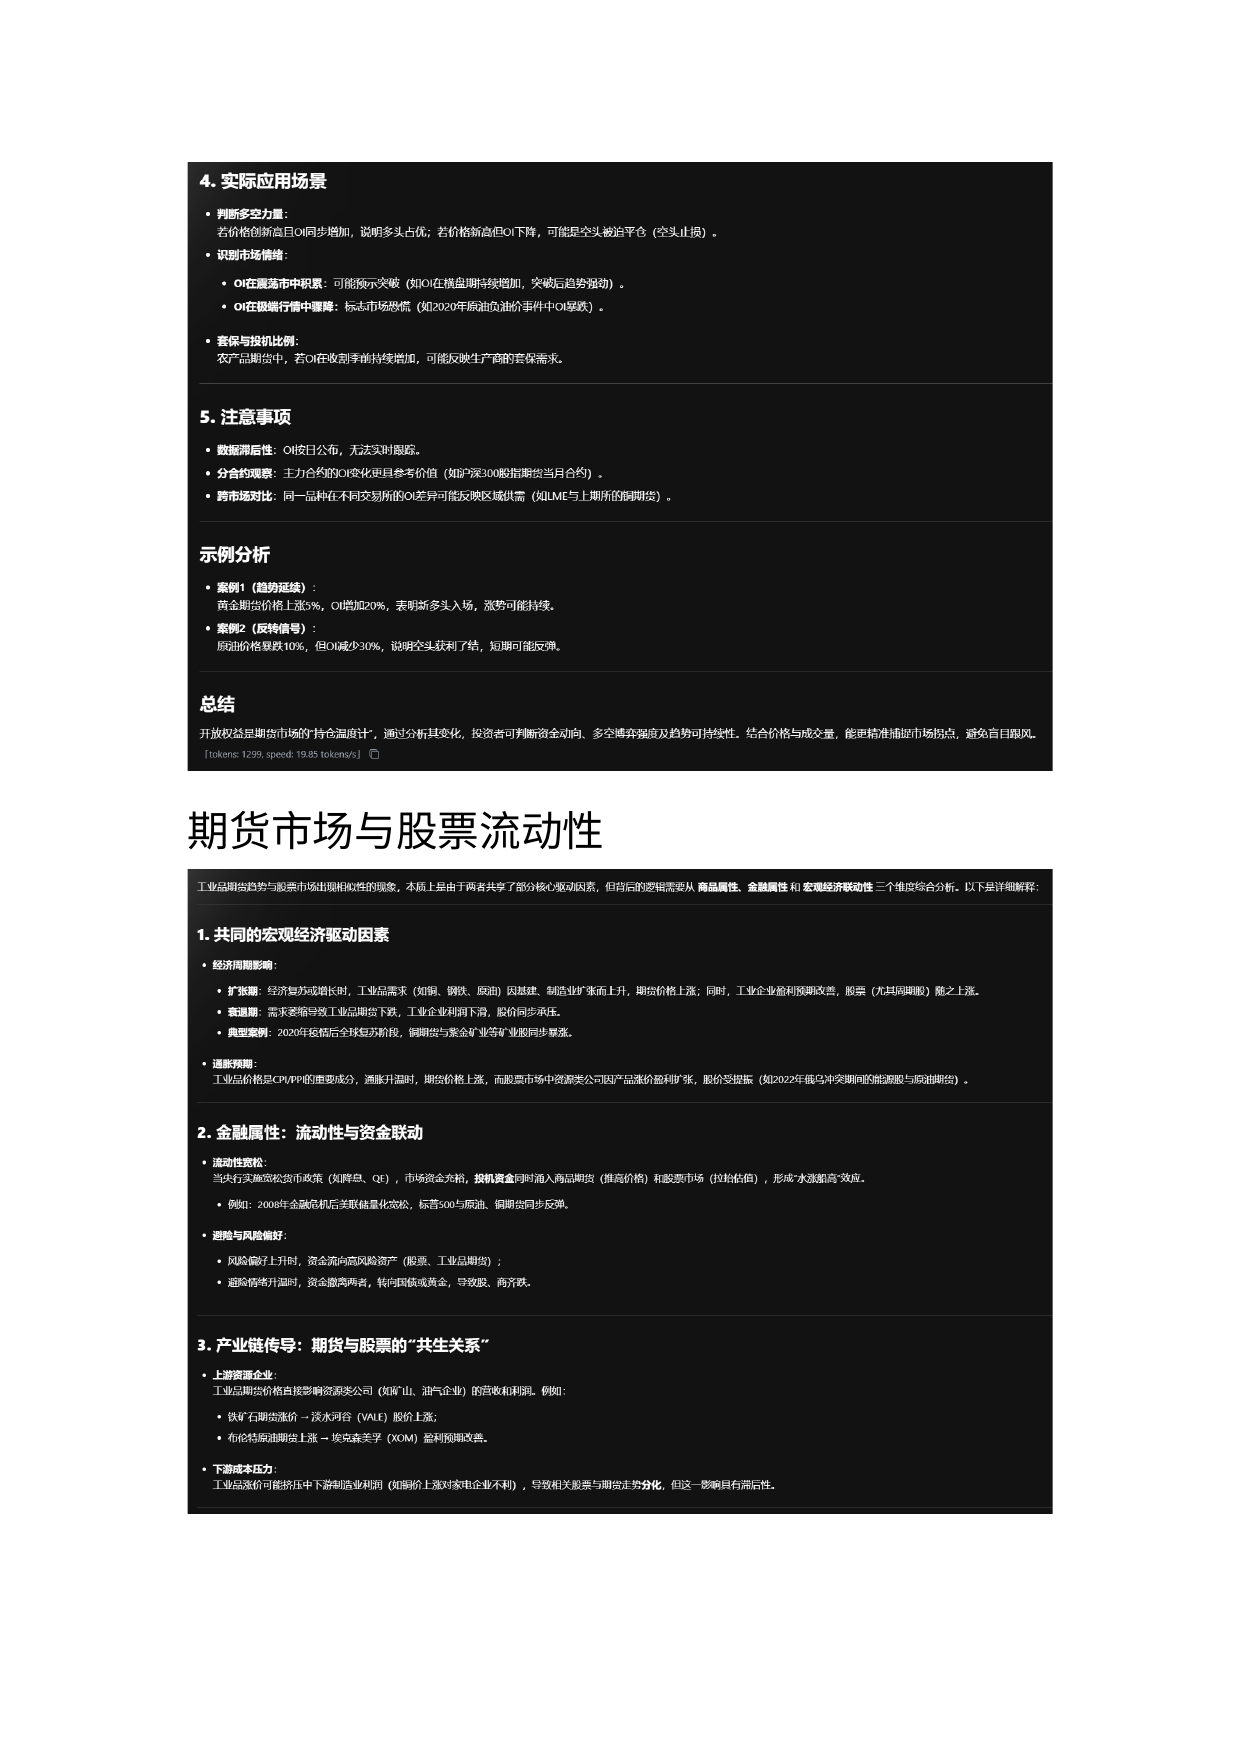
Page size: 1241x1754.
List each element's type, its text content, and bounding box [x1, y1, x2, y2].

subtitle 期货市场与股票流动性 [187, 796, 1053, 861]
picture [187, 162, 1053, 771]
picture [187, 869, 1053, 1514]
